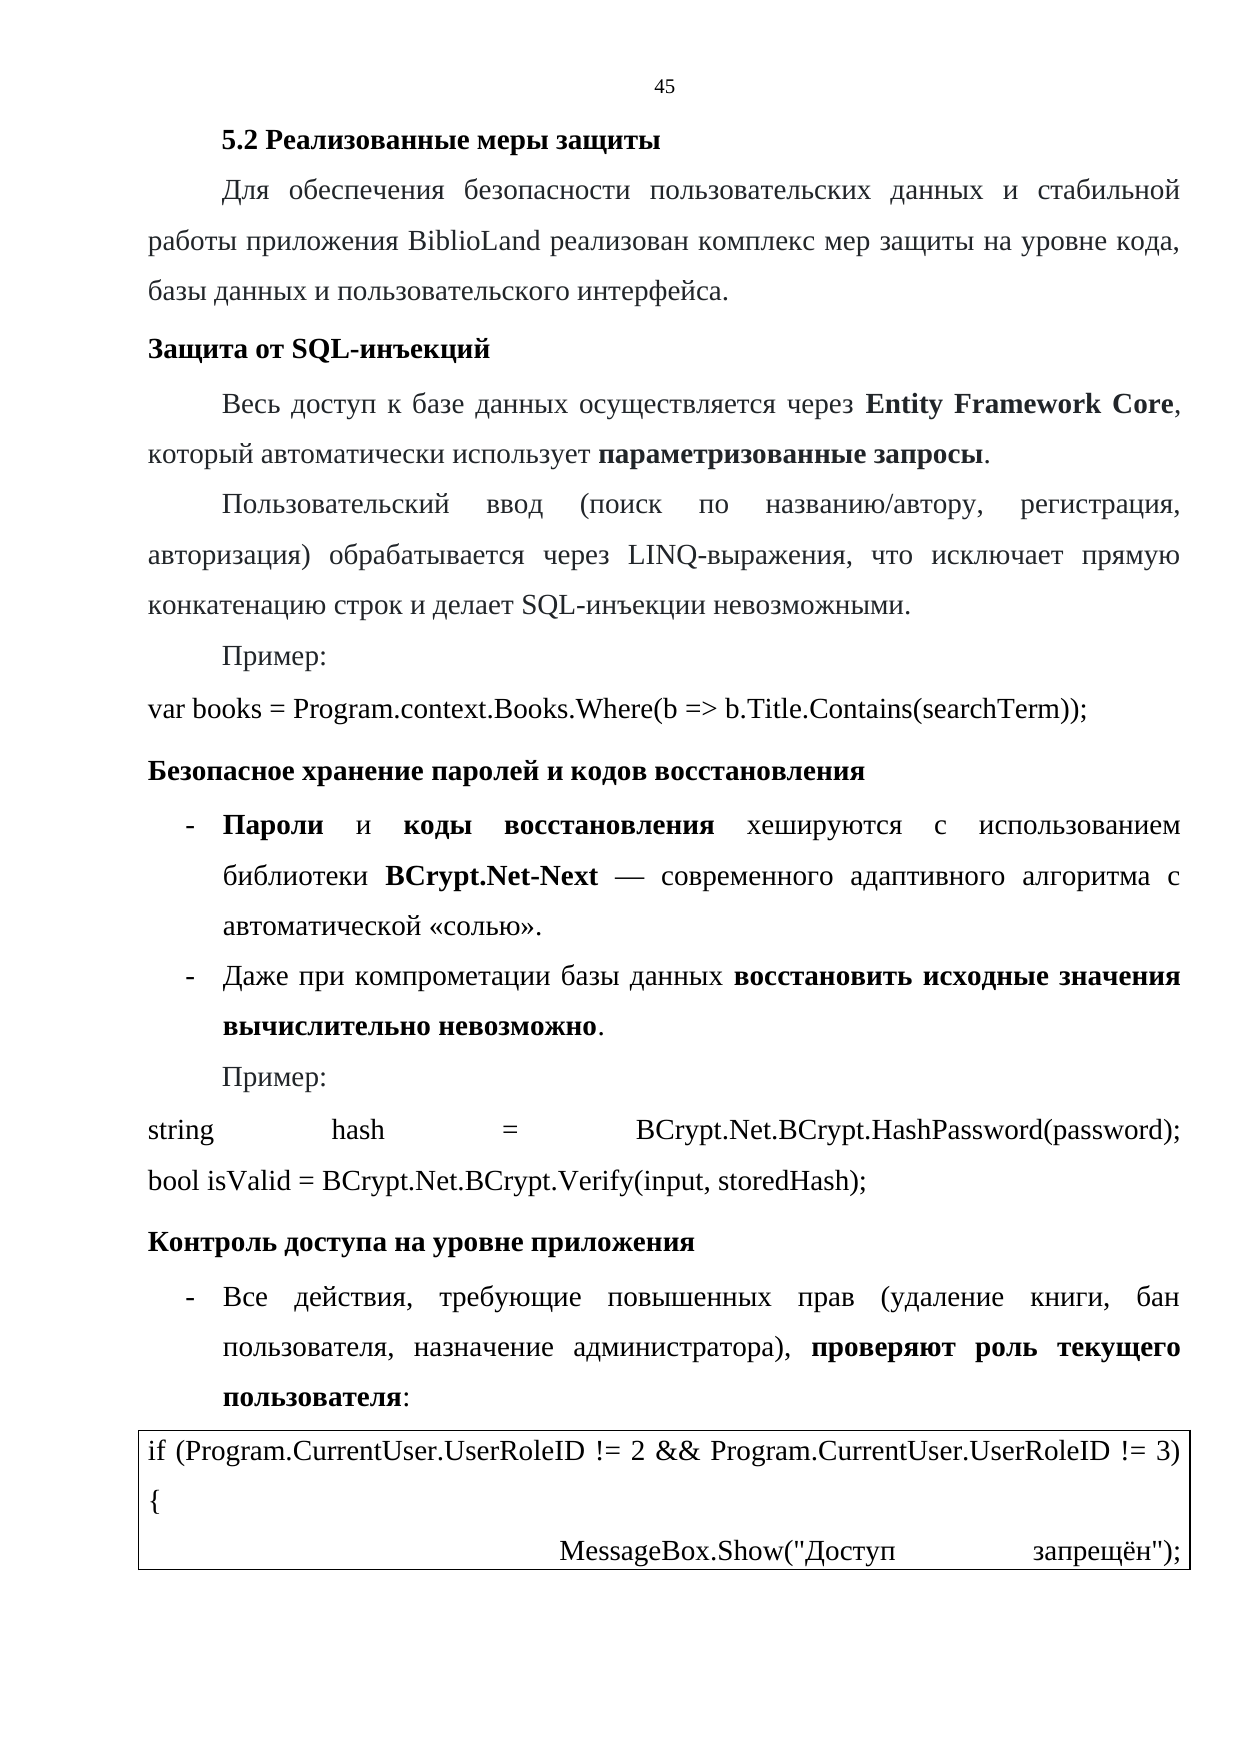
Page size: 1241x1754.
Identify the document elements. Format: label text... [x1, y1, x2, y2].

subtitle 5.2 Реализованные меры защиты [148, 122, 1181, 156]
subtitle Безопасное хранение паролей и кодов восстановления [148, 753, 1181, 786]
text Пользовательский ввод (поиск по названию/автору, регистрация, авторизация) обрабатывается через LINQ-выражения, что исключает прямую конкатенацию строк и делает SQL-инъекции невозможными. [148, 487, 1181, 621]
text Пример: [148, 1059, 1181, 1092]
list Пароли и коды восстановления хешируются с использованием библиотеки BCrypt.Net-Next — современного адаптивного алгоритма с автоматической «солью». [185, 807, 1181, 941]
subtitle Контроль доступа на уровне приложения [148, 1224, 1181, 1258]
text Для обеспечения безопасности пользовательских данных и стабильной работы приложения BiblioLand реализован комплекс мер защиты на уровне кода, базы данных и пользовательского интерфейса. [148, 172, 1181, 306]
list Все действия, требующие повышенных прав (удаление книги, бан пользователя, назначение администратора), проверяют роль текущего пользователя: [185, 1279, 1181, 1413]
text var books = Program.context.Books.Where(b => b.Title.Contains(searchTerm)); [138, 688, 1191, 728]
text Весь доступ к базе данных осуществляется через Entity Framework Core, который автоматически использует параметризованные запросы. [148, 386, 1181, 470]
text string hash = BCrypt.Net.BCrypt.HashPassword(password); bool isValid = BCrypt.Net.BCrypt.Verify(input, storedHash); [138, 1109, 1191, 1199]
subtitle Защита от SQL-инъекций [148, 332, 1181, 365]
text Пример: [148, 638, 1181, 671]
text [139, 1431, 1189, 1569]
list Даже при компрометации базы данных восстановить исходные значения вычислительно невозможно. [185, 958, 1181, 1042]
